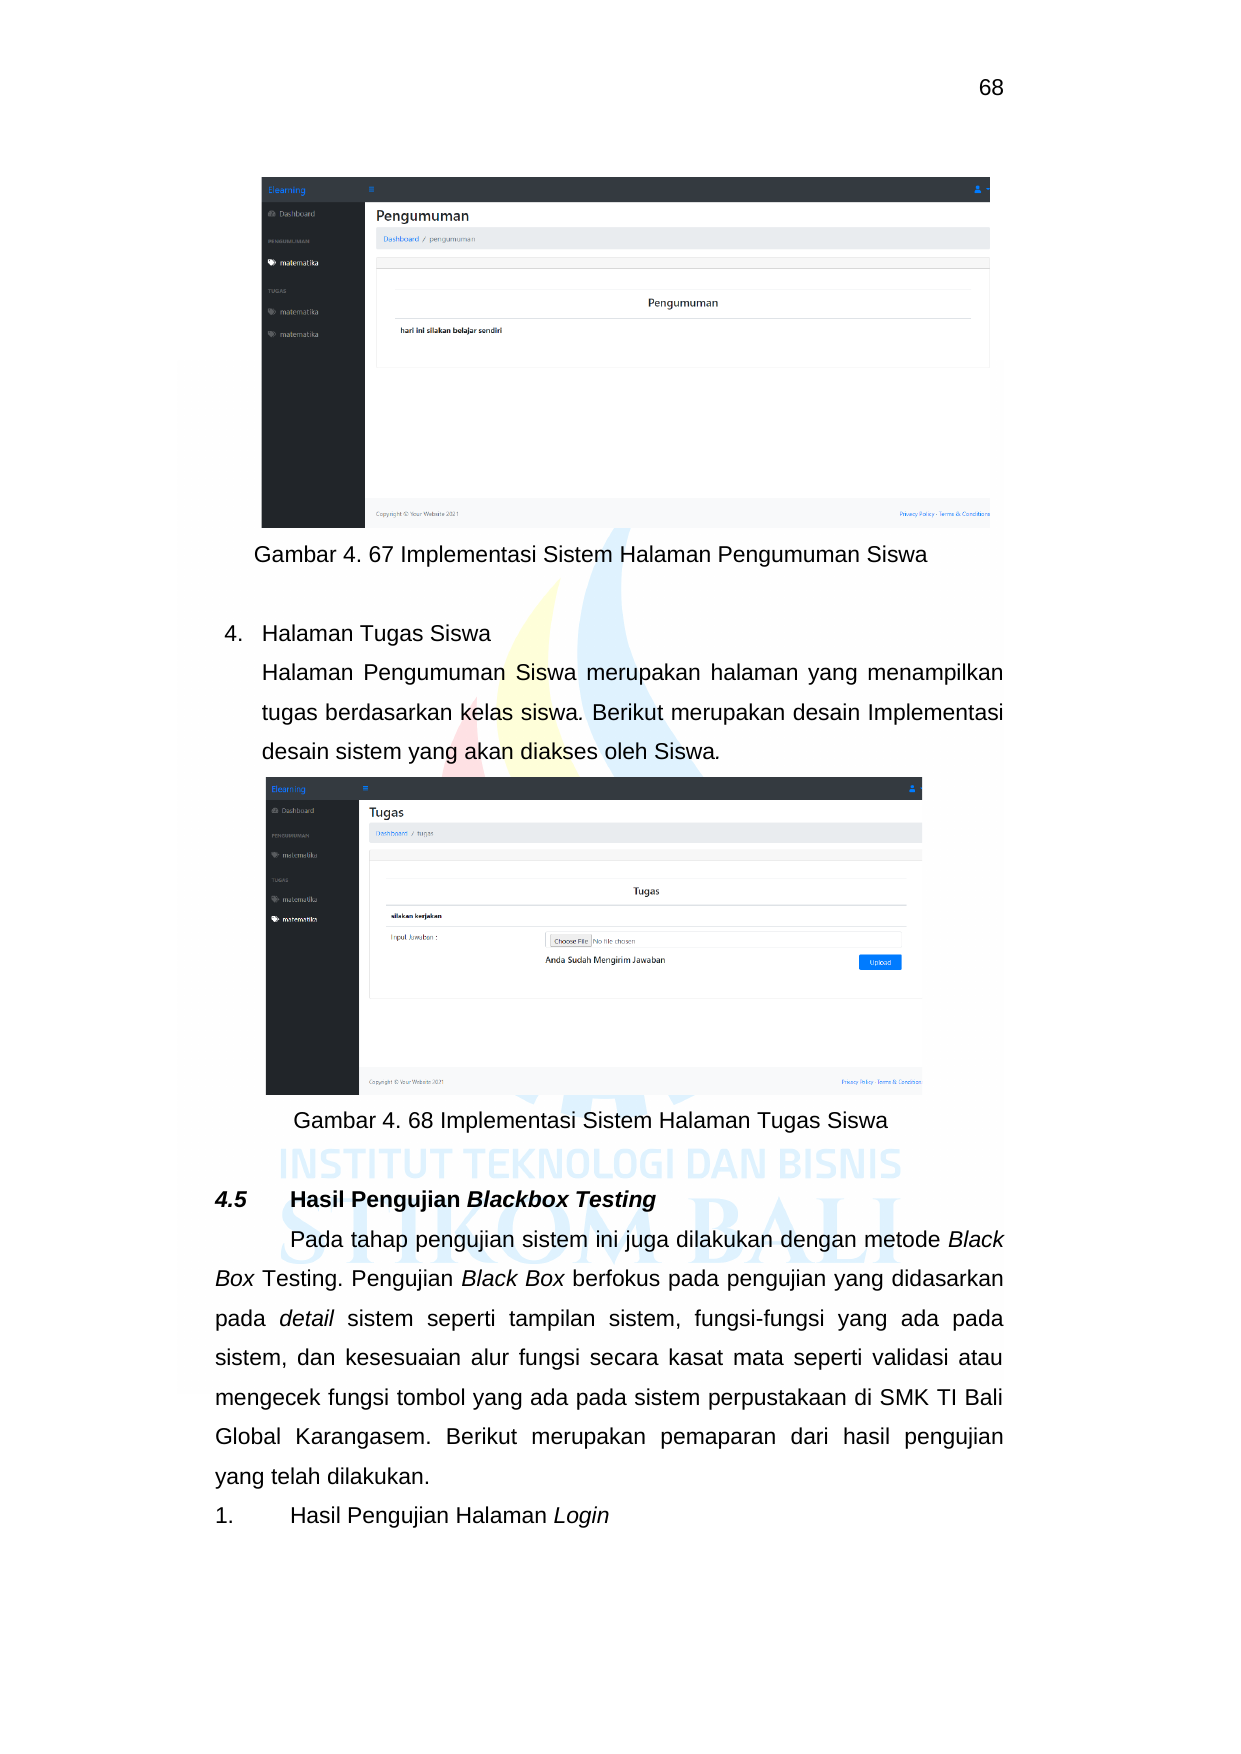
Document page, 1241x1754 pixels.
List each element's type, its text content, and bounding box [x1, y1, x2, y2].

list Halaman Pengumuman Siswa merupakan halaman yang menampilkan tugas berdasarkan kelas siswa. Berikut merupakan desain Implementasi desain sistem yang akan diakses oleh Siswa. [262, 659, 1004, 764]
list Hasil Pengujian Halaman Login [215, 1502, 1004, 1528]
text Pada tahap pengujian sistem ini juga dilakukan dengan metode Black Box Testing. Pengujian Black Box berfokus pada pengujian yang didasarkan pada detail sistem seperti tampilan sistem, fungsi-fungsi yang ada pada sistem, dan kesesuaian alur fungsi secara kasat mata seperti validasi atau mengecek fungsi tombol yang ada pada sistem perpustakaan di SMK TI Bali Global Karangasem. Berikut merupakan pemaparan dari hasil pengujian yang telah dilakukan. [215, 1226, 1004, 1489]
subtitle Hasil Pengujian Blackbox Testing [215, 1186, 1004, 1213]
picture [261, 177, 990, 528]
list Halaman Tugas Siswa [224, 620, 1004, 646]
picture [265, 777, 923, 1095]
